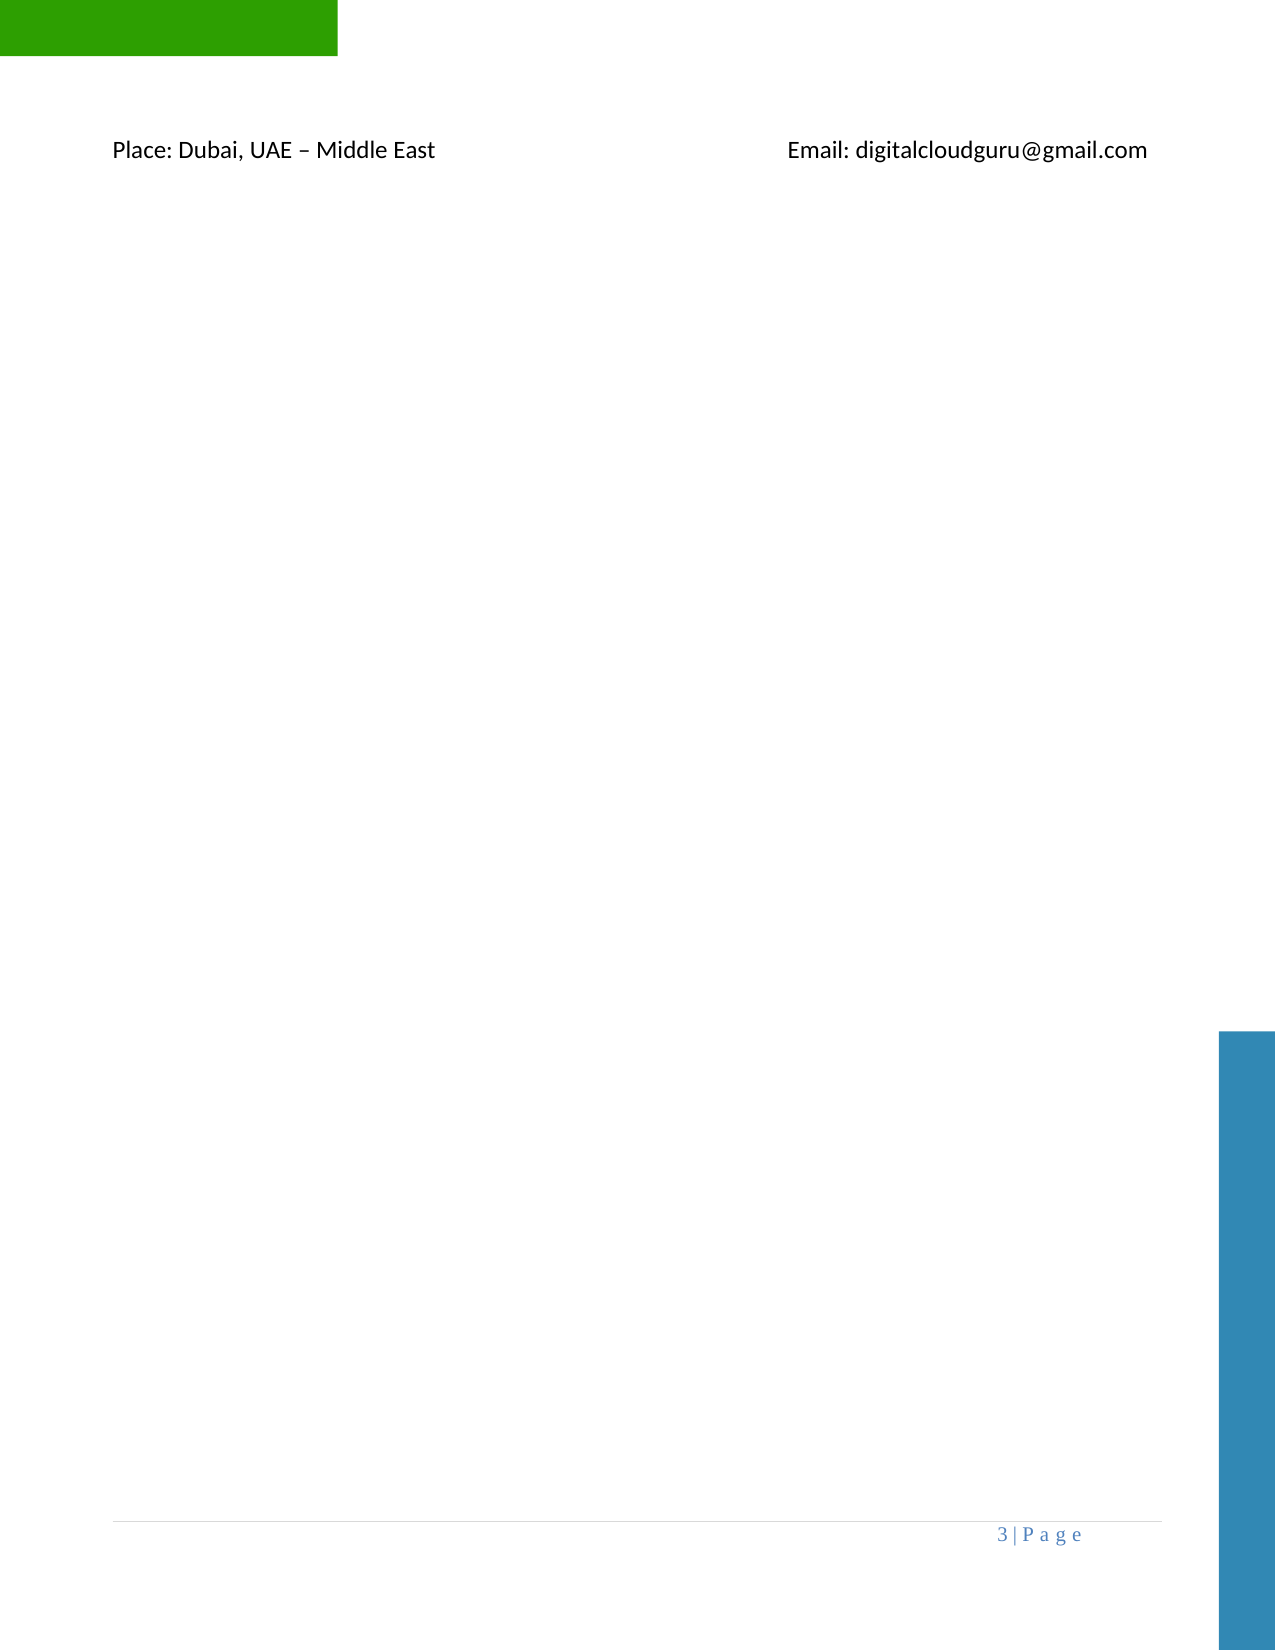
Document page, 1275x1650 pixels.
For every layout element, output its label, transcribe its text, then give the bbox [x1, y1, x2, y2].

text Place: Dubai, UAE – Middle East Email: digitalcloudguru@gmail.com [112, 134, 1162, 165]
